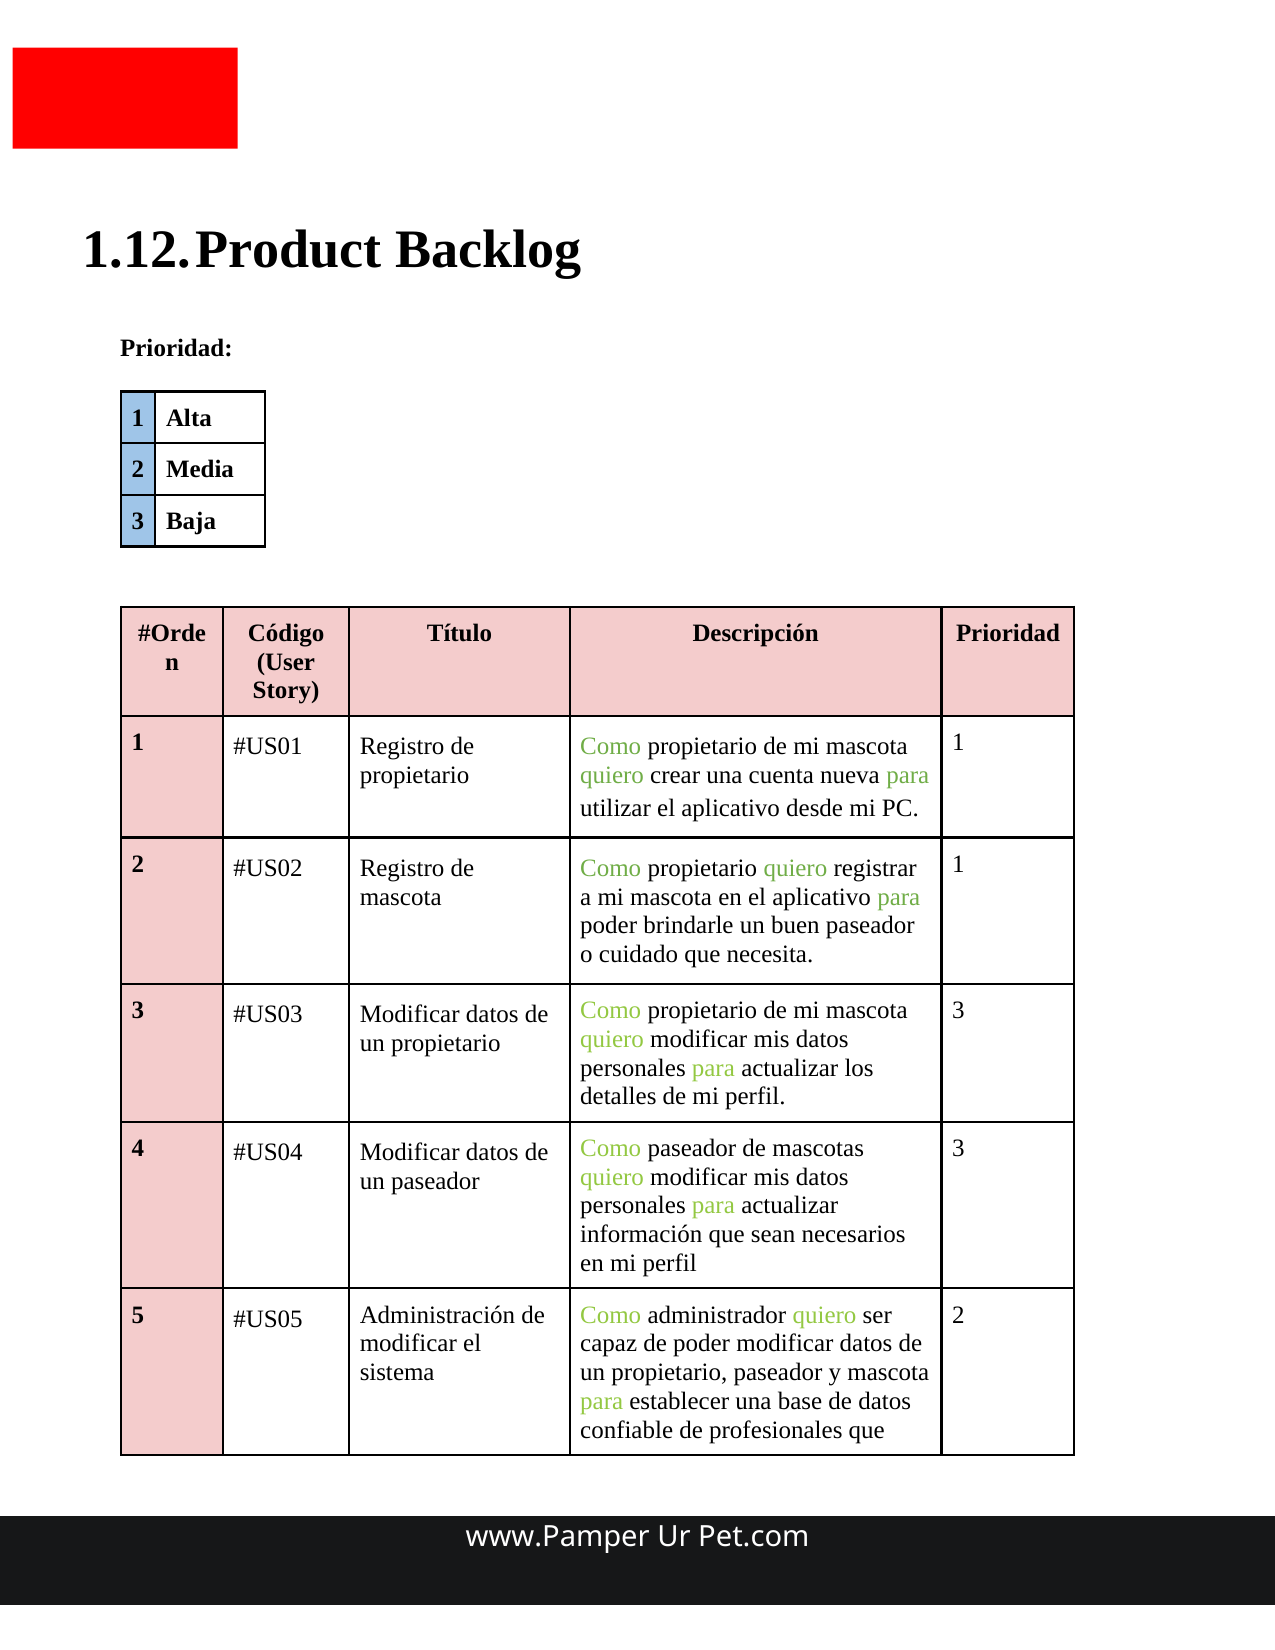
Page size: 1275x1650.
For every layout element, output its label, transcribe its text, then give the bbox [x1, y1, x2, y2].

table_cell Como propietario de mi mascota quiero crear una cuenta nueva para utilizar el aplicativo desde mi PC. [571, 717, 940, 836]
table_cell 4 [122, 1123, 222, 1287]
table_header Descripción [571, 608, 940, 715]
table_cell 3 [943, 1123, 1073, 1287]
table_cell Baja [156, 496, 264, 545]
table_cell 3 [122, 496, 154, 545]
table_cell Media [156, 444, 264, 494]
table_cell 2 [943, 1289, 1073, 1454]
subtitle Product Backlog [82, 217, 1155, 279]
table_cell 1 [122, 717, 222, 836]
table_cell 5 [122, 1289, 222, 1454]
table_cell Registro de mascota [350, 839, 569, 983]
table_cell #US04 [224, 1123, 348, 1287]
table_cell 2 [122, 839, 222, 983]
table_cell 2 [122, 444, 154, 494]
table_header Alta [156, 393, 264, 442]
table_cell #US05 [224, 1289, 348, 1454]
table_cell Registro de propietario [350, 717, 569, 836]
table_cell 3 [122, 985, 222, 1121]
table_cell Modificar datos de un propietario [350, 985, 569, 1121]
table_cell Como paseador de mascotas quiero modificar mis datos personales para actualizar información que sean necesarios en mi perfil [571, 1123, 940, 1287]
table_cell 1 [943, 717, 1073, 836]
table_cell Como propietario quiero registrar a mi mascota en el aplicativo para poder brindarle un buen paseador o cuidado que necesita. [571, 839, 940, 983]
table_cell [571, 1289, 940, 1454]
table_header 1 [122, 393, 154, 442]
table_cell #US01 [224, 717, 348, 836]
table_header Prioridad [943, 608, 1073, 715]
table_cell 3 [943, 985, 1073, 1121]
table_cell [350, 1289, 569, 1454]
text Prioridad: [120, 333, 1155, 362]
table_header Código (User Story) [224, 608, 348, 715]
table_cell #US03 [224, 985, 348, 1121]
table_header Título [350, 608, 569, 715]
table_cell #US02 [224, 839, 348, 983]
table_cell 1 [943, 839, 1073, 983]
table_header #Orden [122, 608, 222, 715]
table_cell Modificar datos de un paseador [350, 1123, 569, 1287]
table_cell Como propietario de mi mascota quiero modificar mis datos personales para actualizar los detalles de mi perfil. [571, 985, 940, 1121]
